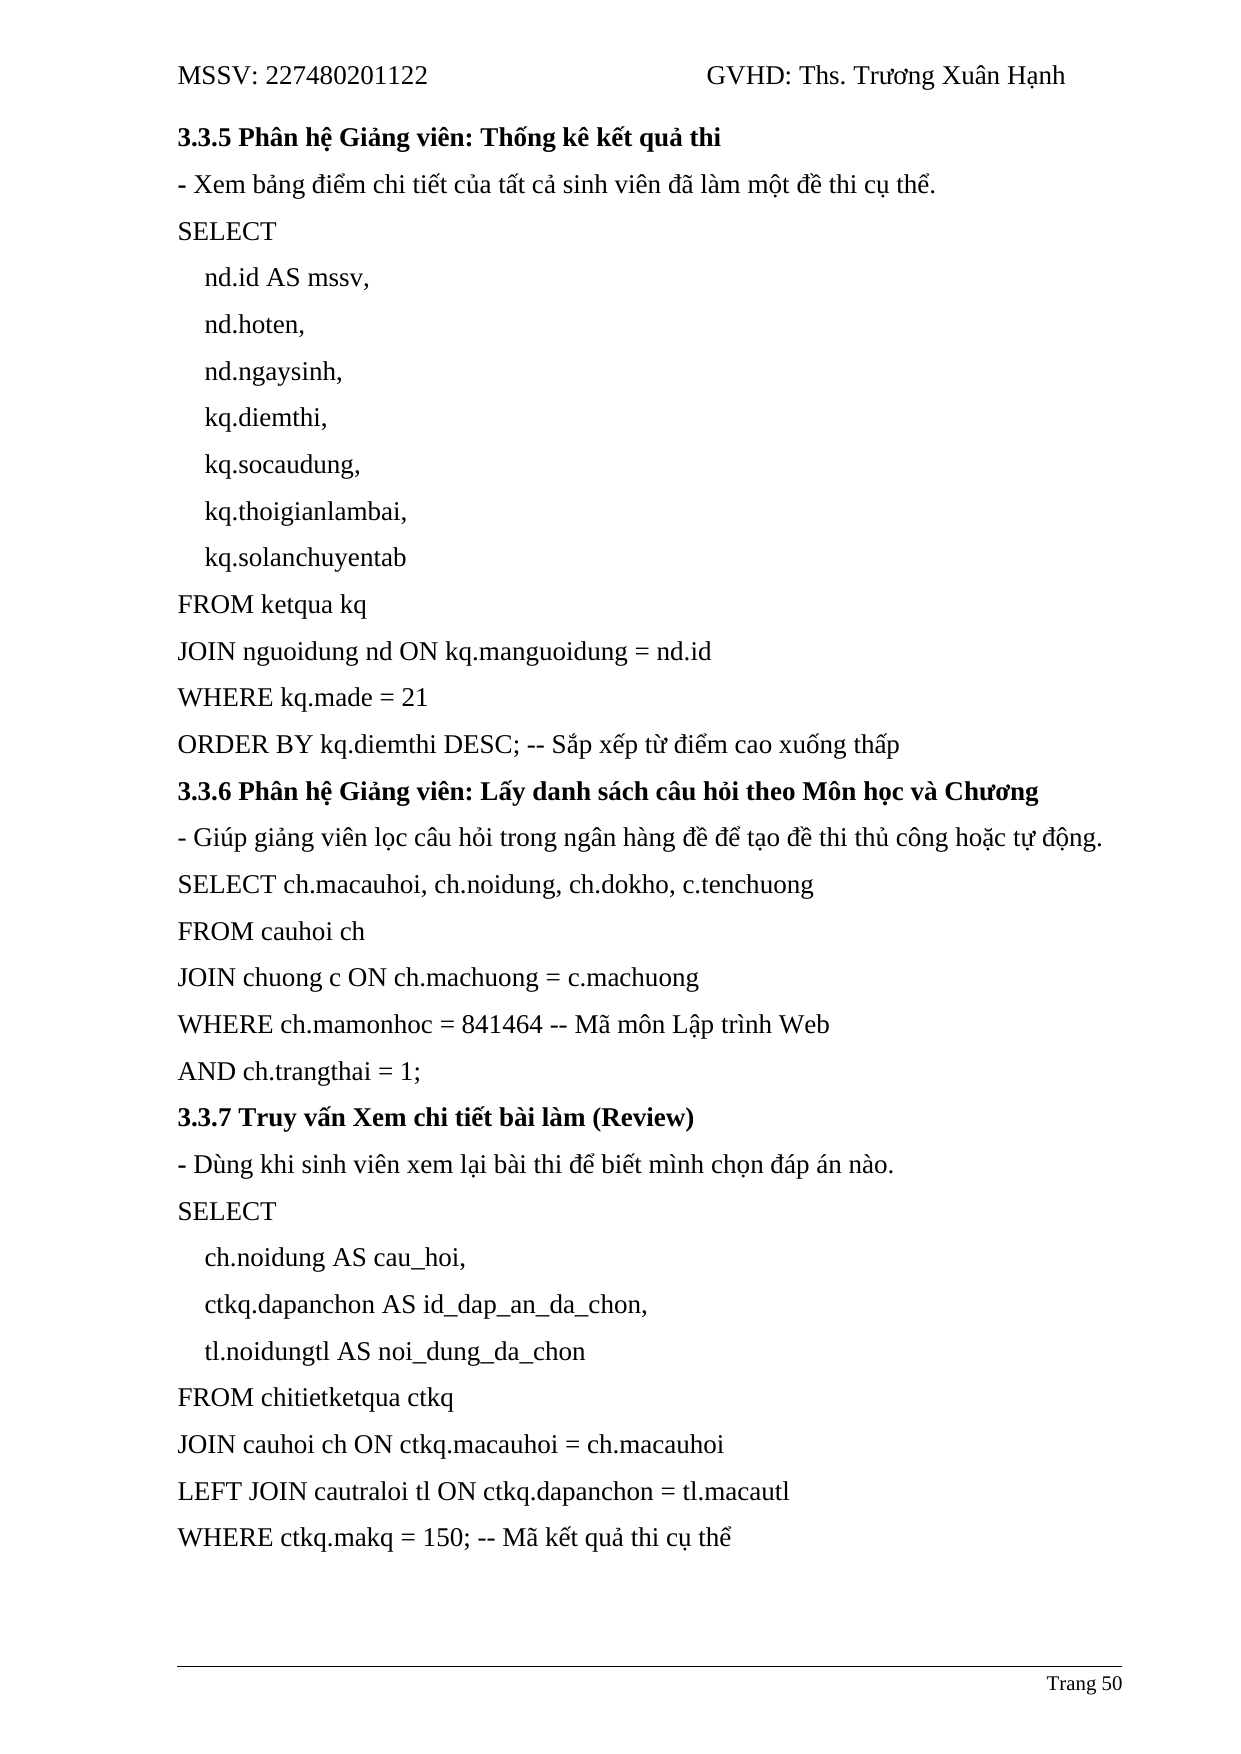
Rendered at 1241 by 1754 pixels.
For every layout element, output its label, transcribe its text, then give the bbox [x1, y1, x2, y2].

text JOIN chuong c ON ch.machuong = c.machuong [177, 961, 1122, 992]
text SELECT ch.macauhoi, ch.noidung, ch.dokho, c.tenchuong [177, 868, 1122, 899]
text tl.noidungtl AS noi_dung_da_chon [177, 1335, 1122, 1366]
text - Dùng khi sinh viên xem lại bài thi để biết mình chọn đáp án nào. [177, 1148, 1122, 1179]
text - Xem bảng điểm chi tiết của tất cả sinh viên đã làm một đề thi cụ thể. [177, 168, 1122, 199]
subtitle 3.3.6 Phân hệ Giảng viên: Lấy danh sách câu hỏi theo Môn học và Chương [177, 775, 1122, 806]
text FROM chitietketqua ctkq [177, 1381, 1122, 1412]
text kq.socaudung, [177, 448, 1122, 479]
subtitle 3.3.7 Truy vấn Xem chi tiết bài làm (Review) [177, 1101, 1122, 1132]
text kq.diemthi, [177, 401, 1122, 432]
text JOIN cauhoi ch ON ctkq.macauhoi = ch.macauhoi [177, 1428, 1122, 1459]
text kq.solanchuyentab [177, 541, 1122, 572]
text nd.hoten, [177, 308, 1122, 339]
text AND ch.trangthai = 1; [177, 1055, 1122, 1086]
text nd.ngaysinh, [177, 355, 1122, 386]
text FROM ketqua kq [177, 588, 1122, 619]
text WHERE ch.mamonhoc = 841464 -- Mã môn Lập trình Web [177, 1008, 1122, 1039]
text WHERE kq.made = 21 [177, 681, 1122, 712]
text ctkq.dapanchon AS id_dap_an_da_chon, [177, 1288, 1122, 1319]
text FROM cauhoi ch [177, 915, 1122, 946]
subtitle 3.3.5 Phân hệ Giảng viên: Thống kê kết quả thi [177, 121, 1122, 152]
text - Giúp giảng viên lọc câu hỏi trong ngân hàng đề để tạo đề thi thủ công hoặc tự động. [177, 821, 1122, 852]
text WHERE ctkq.makq = 150; -- Mã kết quả thi cụ thể [177, 1521, 1122, 1552]
text JOIN nguoidung nd ON kq.manguoidung = nd.id [177, 635, 1122, 666]
text ch.noidung AS cau_hoi, [177, 1241, 1122, 1272]
text SELECT [177, 1195, 1122, 1226]
text kq.thoigianlambai, [177, 495, 1122, 526]
text nd.id AS mssv, [177, 261, 1122, 292]
text LEFT JOIN cautraloi tl ON ctkq.dapanchon = tl.macautl [177, 1475, 1122, 1506]
text ORDER BY kq.diemthi DESC; -- Sắp xếp từ điểm cao xuống thấp [177, 728, 1122, 759]
text SELECT [177, 215, 1122, 246]
